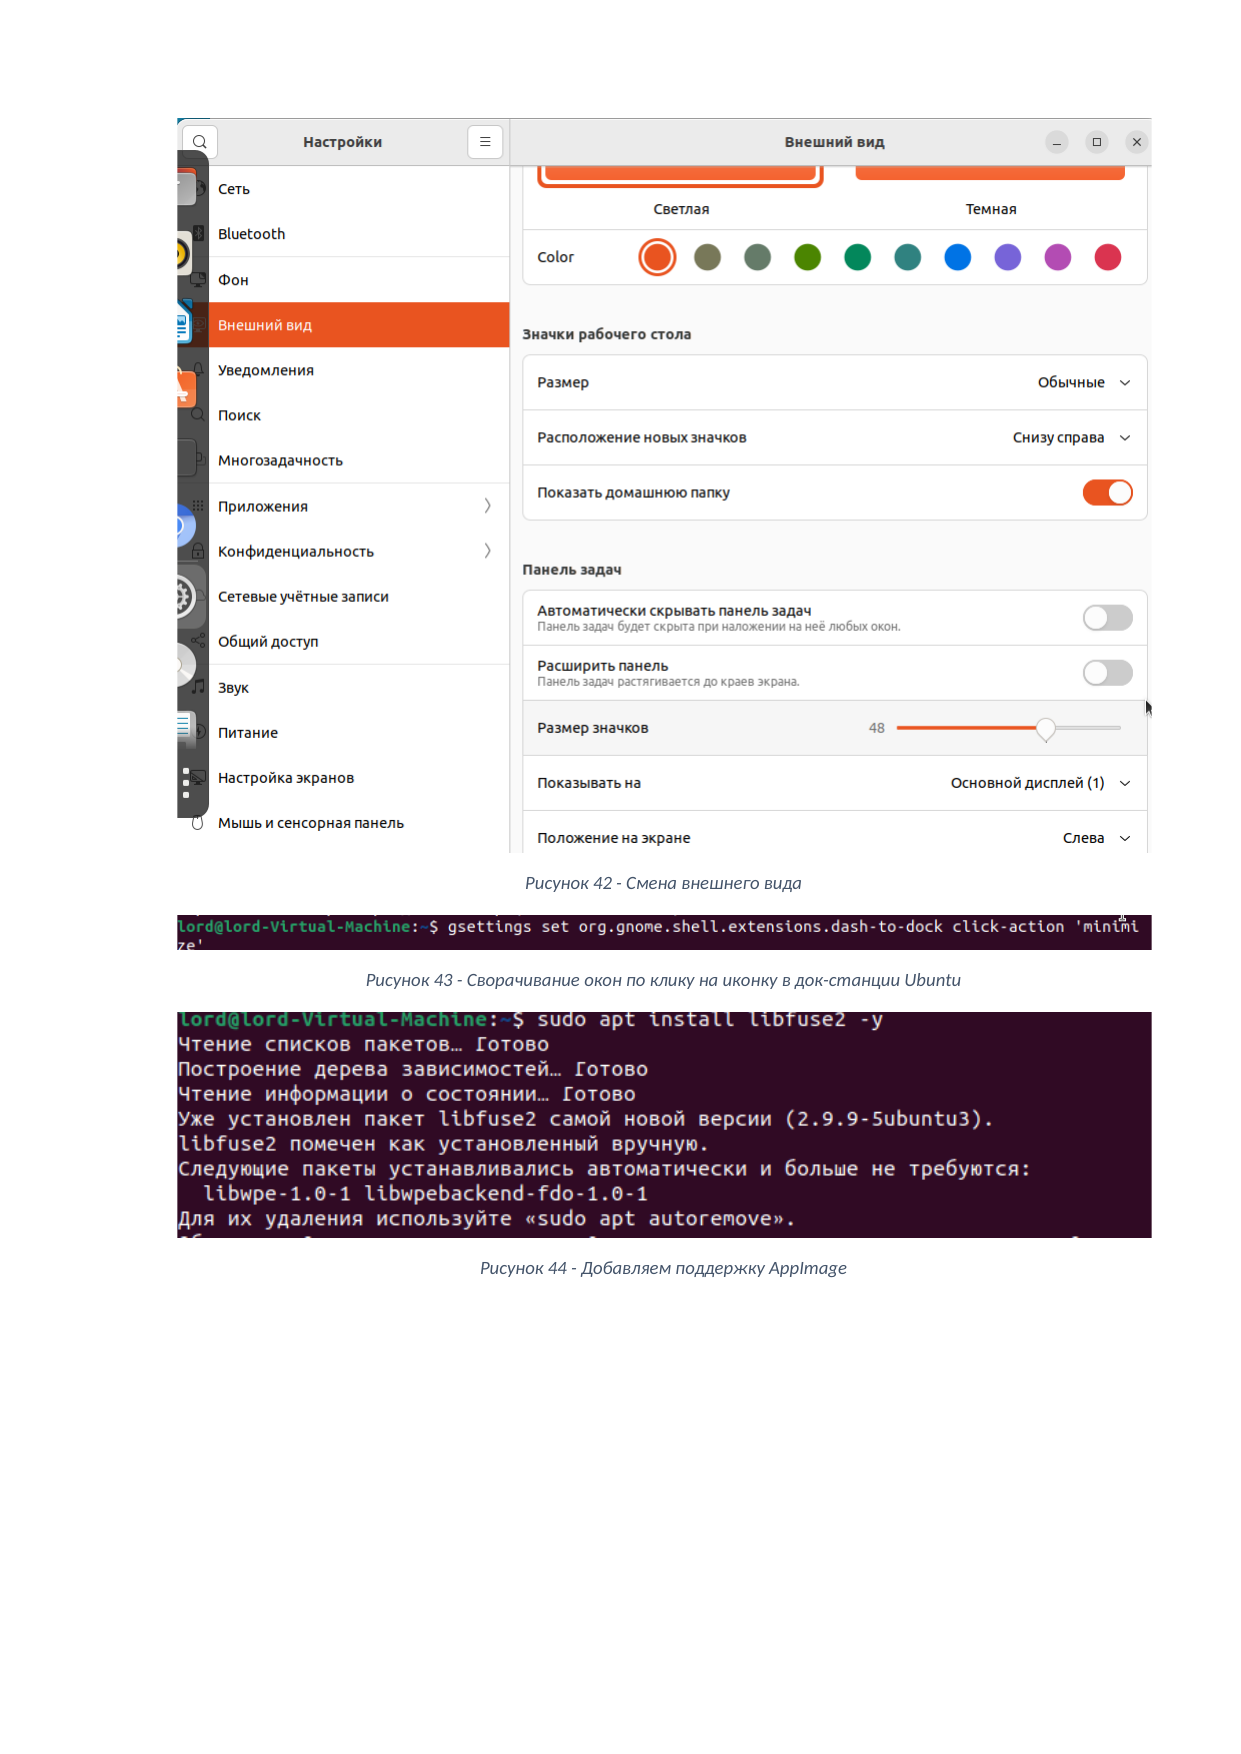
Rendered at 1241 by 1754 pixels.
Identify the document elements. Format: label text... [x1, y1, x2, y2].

picture [177, 1012, 1152, 1238]
picture [177, 118, 1152, 853]
picture [177, 915, 1152, 950]
